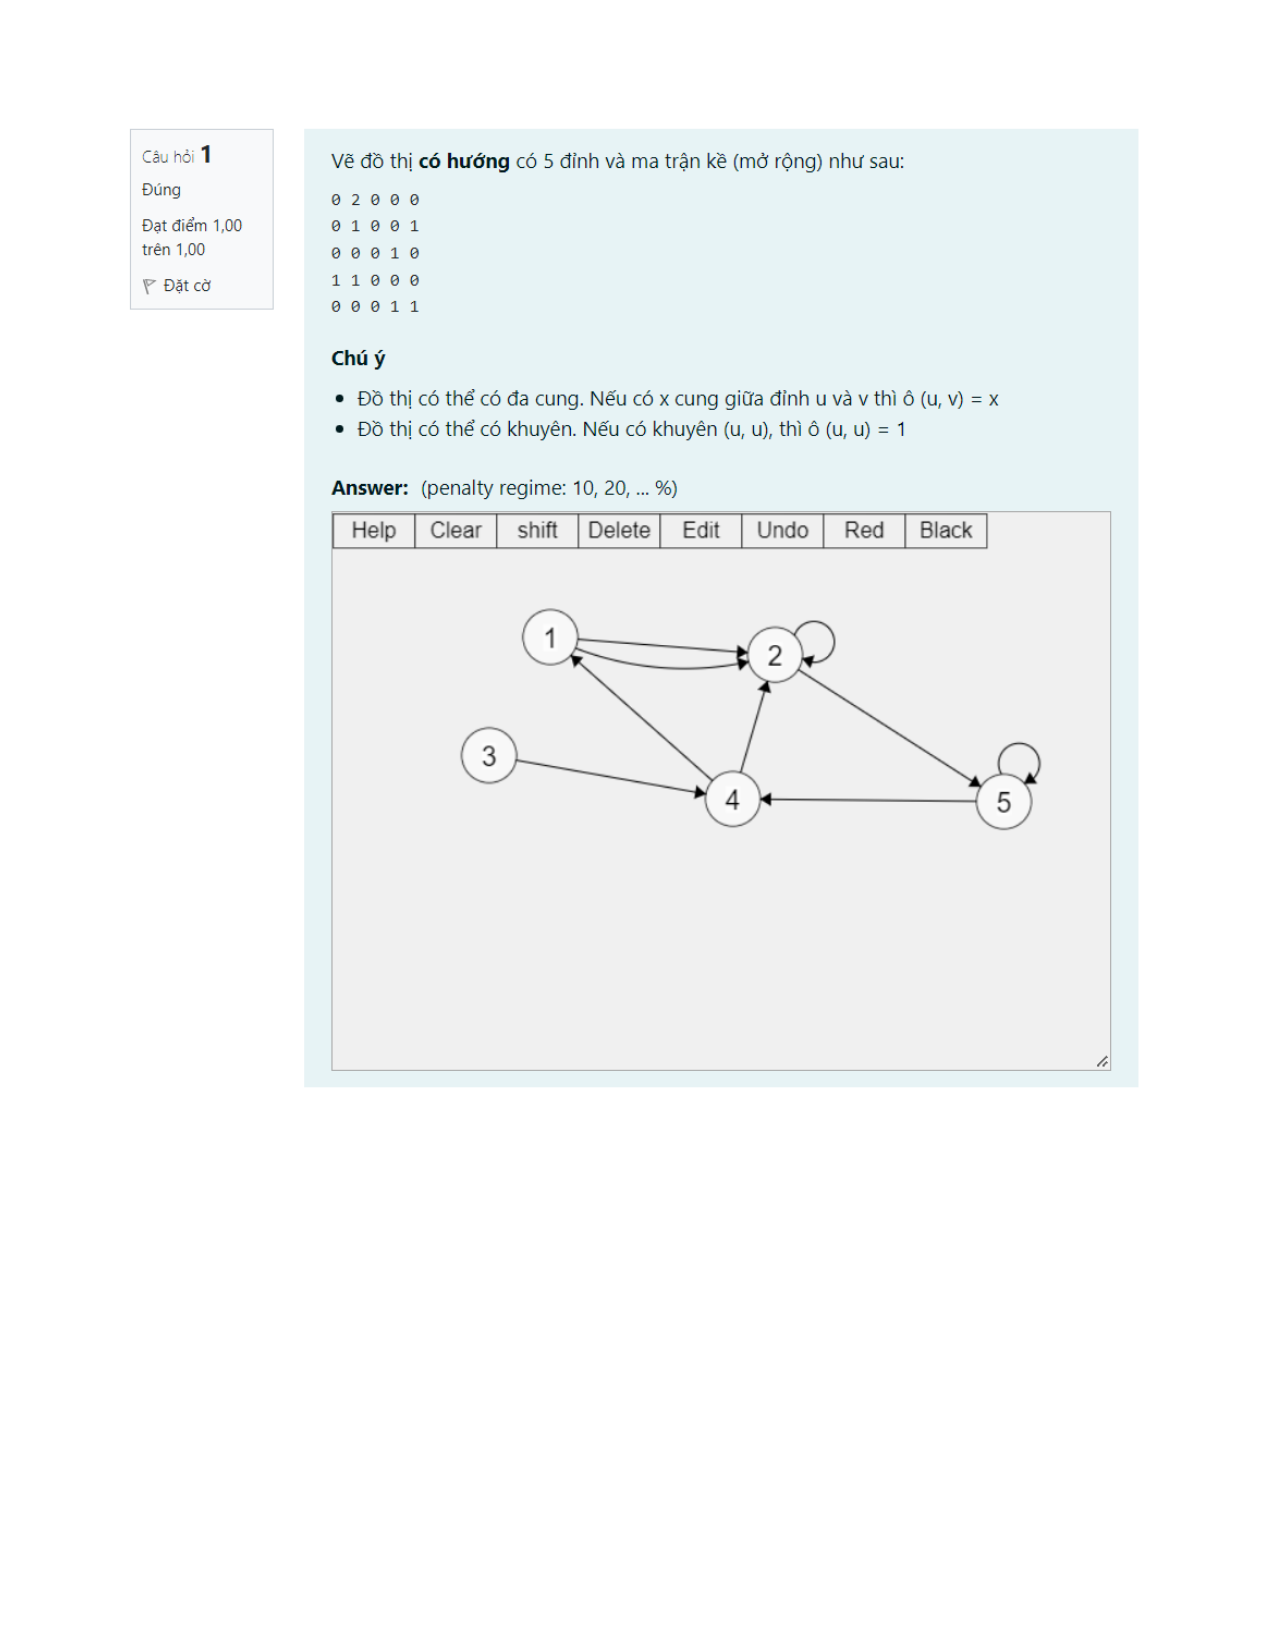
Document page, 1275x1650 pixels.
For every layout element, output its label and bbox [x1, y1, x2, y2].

picture [118, 118, 1157, 1108]
